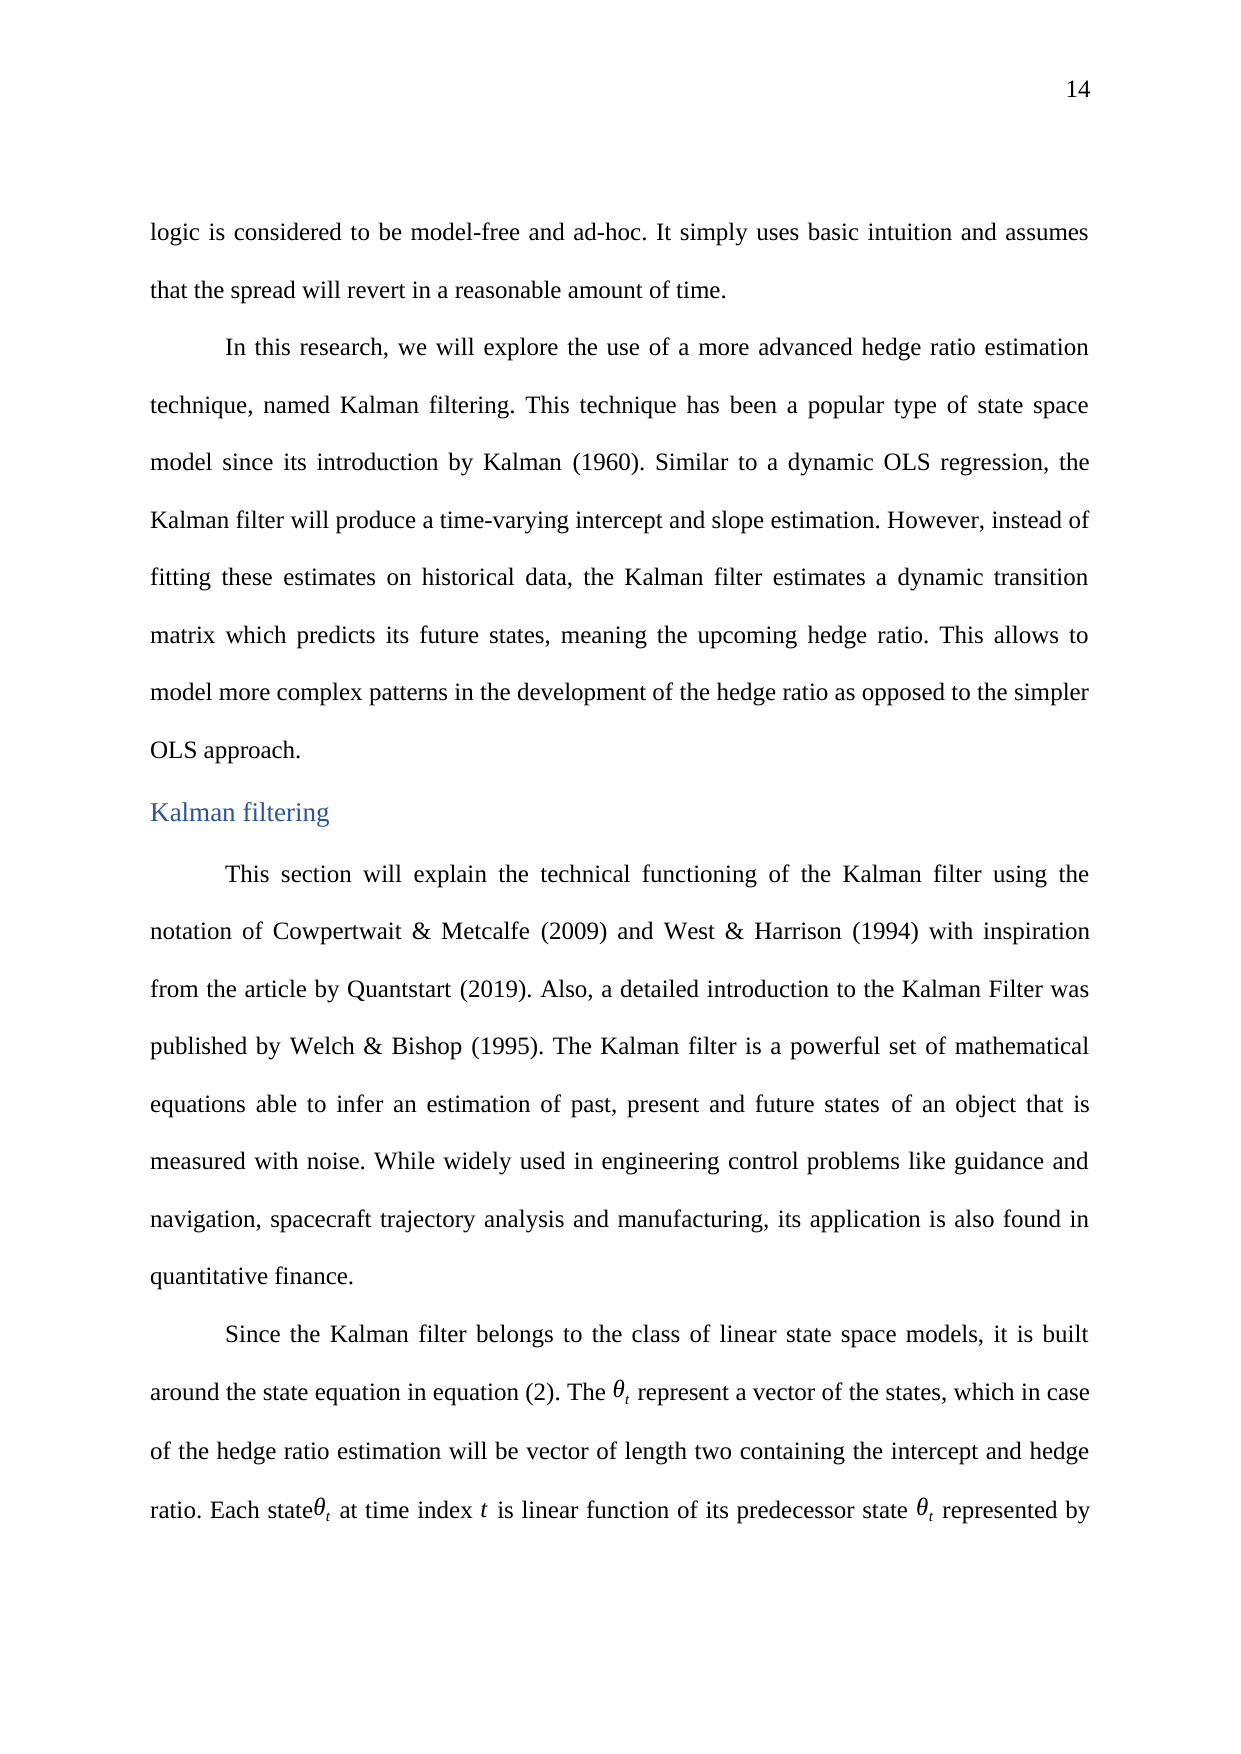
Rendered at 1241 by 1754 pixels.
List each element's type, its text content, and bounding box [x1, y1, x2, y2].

text In this research, we will explore the use of a more advanced hedge ratio estimation technique, named Kalman filtering. This technique has been a popular type of state space model since its introduction by Kalman . Similar to a dynamic OLS regression, the Kalman filter will produce a time-varying intercept and slope estimation. However, instead of fitting these estimates on historical data, the Kalman filter estimates a dynamic transition matrix which predicts its future states, meaning the upcoming hedge ratio. This allows to model more complex patterns in the development of the hedge ratio as opposed to the simpler OLS approach. [150, 332, 1090, 763]
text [150, 1319, 1090, 1525]
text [150, 217, 1090, 303]
subtitle Kalman filtering [150, 796, 1090, 827]
text This section will explain the technical functioning of the Kalman filter using the notation of Cowpertwait & Metcalfe and West & Harrison with inspiration from the article by Quantstart . Also, a detailed introduction to the Kalman Filter was published by Welch & Bishop . The Kalman filter is a powerful set of mathematical equations able to infer an estimation of past, present and future states of an object that is measured with noise. While widely used in engineering control problems like guidance and navigation, spacecraft trajectory analysis and manufacturing, its application is also found in quantitative finance. [150, 859, 1090, 1290]
